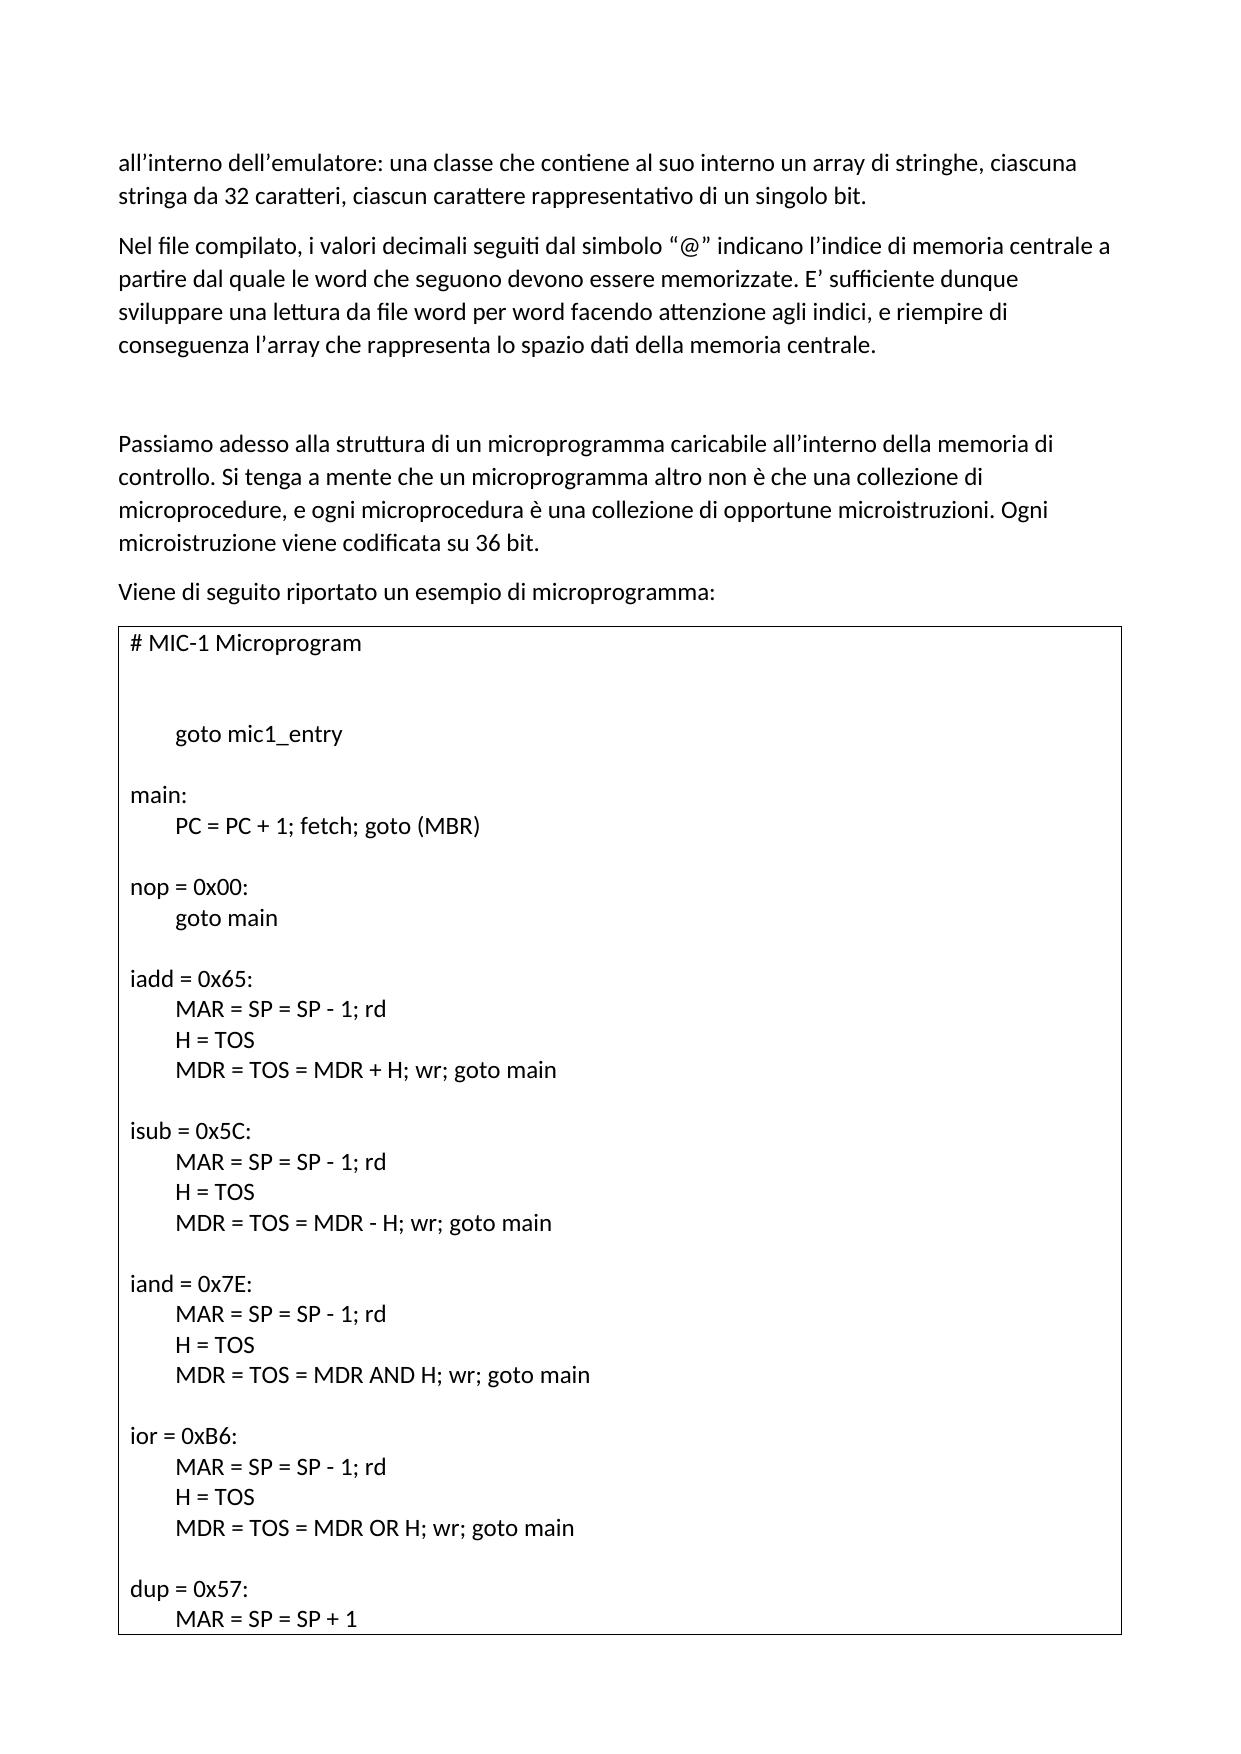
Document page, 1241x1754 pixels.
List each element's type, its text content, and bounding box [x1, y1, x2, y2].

text Nel file compilato, i valori decimali seguiti dal simbolo “@” indicano l’indice di memoria centrale a partire dal quale le word che seguono devono essere memorizzate. E’ sufficiente dunque sviluppare una lettura da file word per word facendo attenzione agli indici, e riempire di conseguenza l’array che rappresenta lo spazio dati della memoria centrale. [118, 230, 1122, 359]
text Viene di seguito riportato un esempio di microprogramma: [118, 576, 1122, 607]
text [118, 148, 1122, 211]
text Passiamo adesso alla struttura di un microprogramma caricabile all’interno della memoria di controllo. Si tenga a mente che un microprogramma altro non è che una collezione di microprocedure, e ogni microprocedura è una collezione di opportune microistruzioni. Ogni microistruzione viene codificata su 36 bit. [118, 428, 1122, 557]
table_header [119, 627, 1121, 1634]
